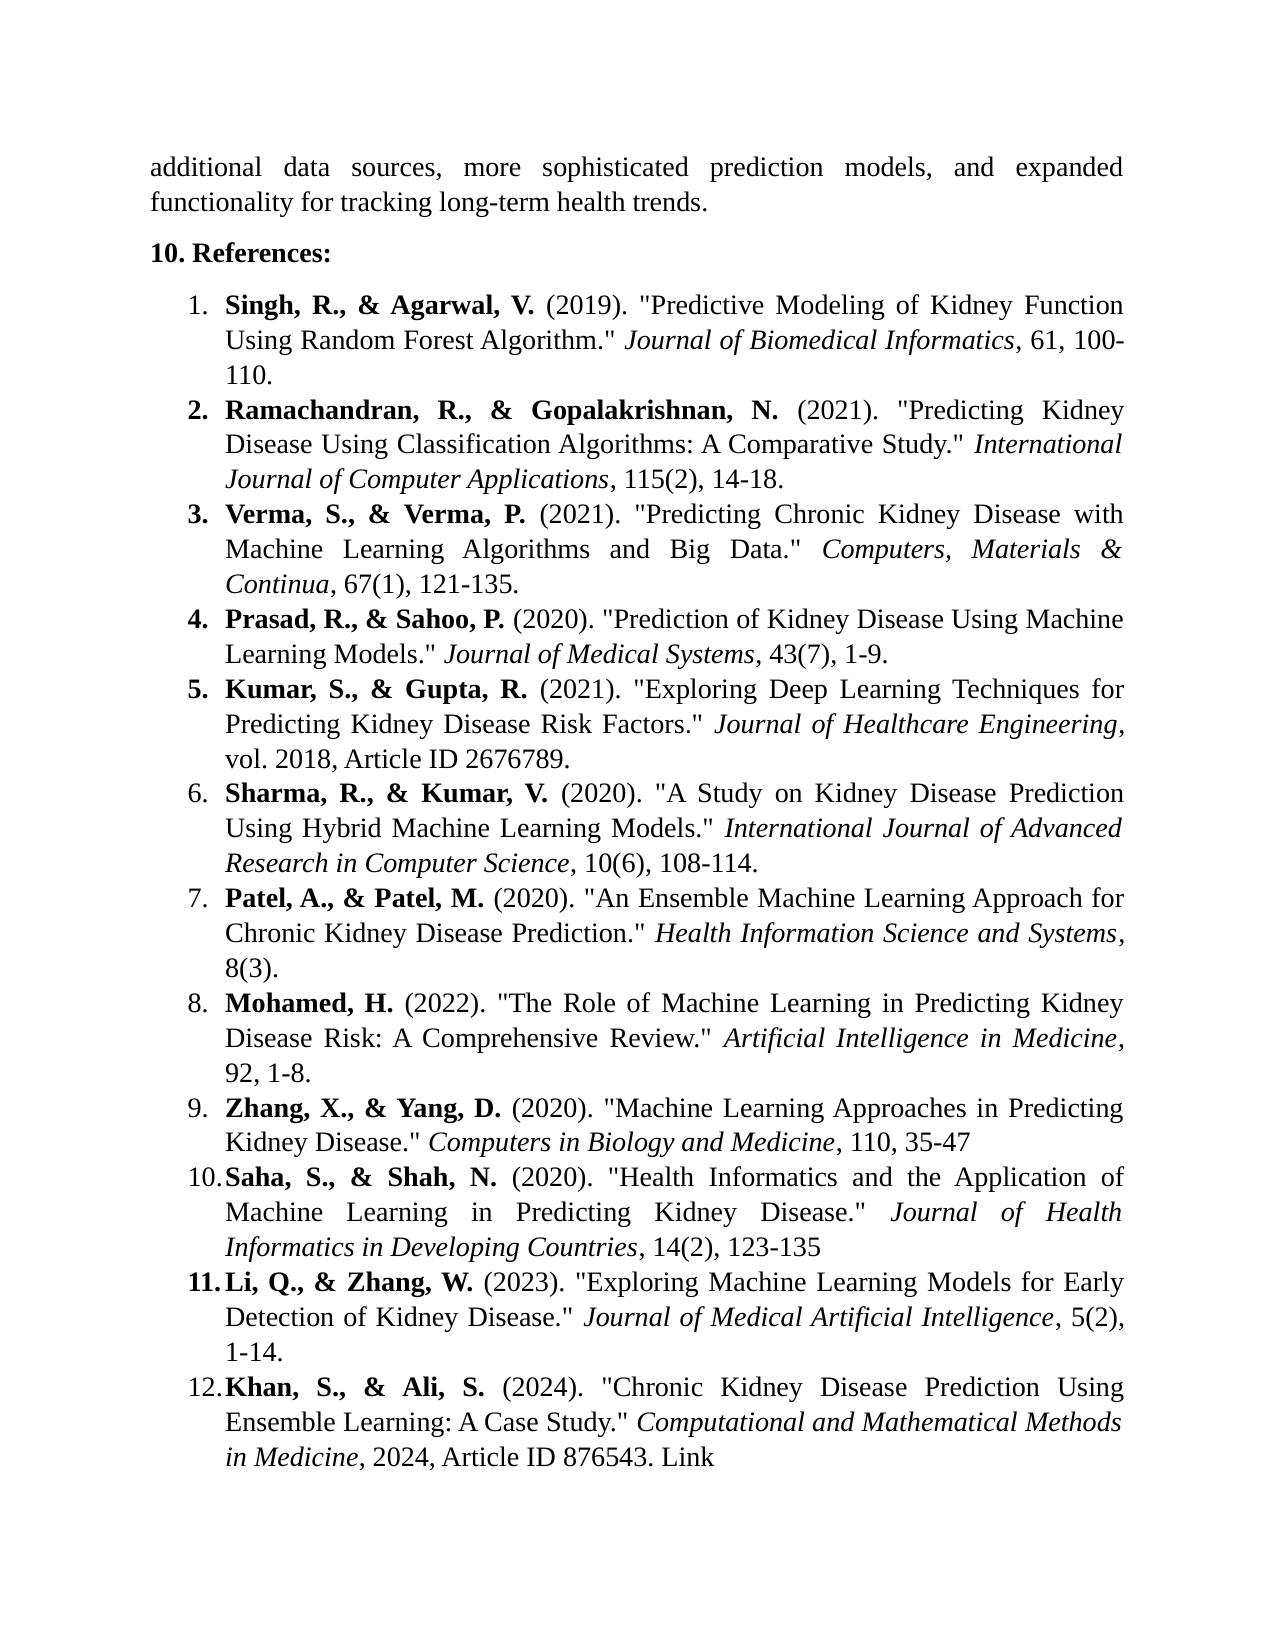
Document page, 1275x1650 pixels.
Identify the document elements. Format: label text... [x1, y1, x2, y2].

list Saha, S., & Shah, N. (2020). "Health Informatics and the Application of Machine Learning in Predicting Kidney Disease." Journal of Health Informatics in Developing Countries, 14(2), 123-135 [187, 1160, 1125, 1263]
list Prasad, R., & Sahoo, P. (2020). "Prediction of Kidney Disease Using Machine Learning Models." Journal of Medical Systems, 43(7), 1-9. [187, 602, 1125, 669]
text 10. References: [150, 236, 1125, 269]
list Li, Q., & Zhang, W. (2023). "Exploring Machine Learning Models for Early Detection of Kidney Disease." Journal of Medical Artificial Intelligence, 5(2), 1-14. [187, 1265, 1125, 1367]
list Verma, S., & Verma, P. (2021). "Predicting Chronic Kidney Disease with Machine Learning Algorithms and Big Data." Computers, Materials & Continua, 67(1), 121-135. [187, 497, 1125, 599]
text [150, 150, 1125, 217]
list Zhang, X., & Yang, D. (2020). "Machine Learning Approaches in Predicting Kidney Disease." Computers in Biology and Medicine, 110, 35-47 [187, 1091, 1125, 1158]
list Kumar, S., & Gupta, R. (2021). "Exploring Deep Learning Techniques for Predicting Kidney Disease Risk Factors." Journal of Healthcare Engineering, vol. 2018, Article ID 2676789. [187, 672, 1125, 774]
list Khan, S., & Ali, S. (2024). "Chronic Kidney Disease Prediction Using Ensemble Learning: A Case Study." Computational and Mathematical Methods in Medicine, 2024, Article ID 876543. Link [187, 1370, 1125, 1472]
list Mohamed, H. (2022). "The Role of Machine Learning in Predicting Kidney Disease Risk: A Comprehensive Review." Artificial Intelligence in Medicine, 92, 1-8. [187, 986, 1125, 1088]
list Ramachandran, R., & Gopalakrishnan, N. (2021). "Predicting Kidney Disease Using Classification Algorithms: A Comparative Study." International Journal of Computer Applications, 115(2), 14-18. [187, 393, 1125, 495]
list Patel, A., & Patel, M. (2020). "An Ensemble Machine Learning Approach for Chronic Kidney Disease Prediction." Health Information Science and Systems, 8(3). [187, 881, 1125, 983]
list Singh, R., & Agarwal, V. (2019). "Predictive Modeling of Kidney Function Using Random Forest Algorithm." Journal of Biomedical Informatics, 61, 100-110. [187, 288, 1125, 390]
list Sharma, R., & Kumar, V. (2020). "A Study on Kidney Disease Prediction Using Hybrid Machine Learning Models." International Journal of Advanced Research in Computer Science, 10(6), 108-114. [187, 777, 1125, 879]
